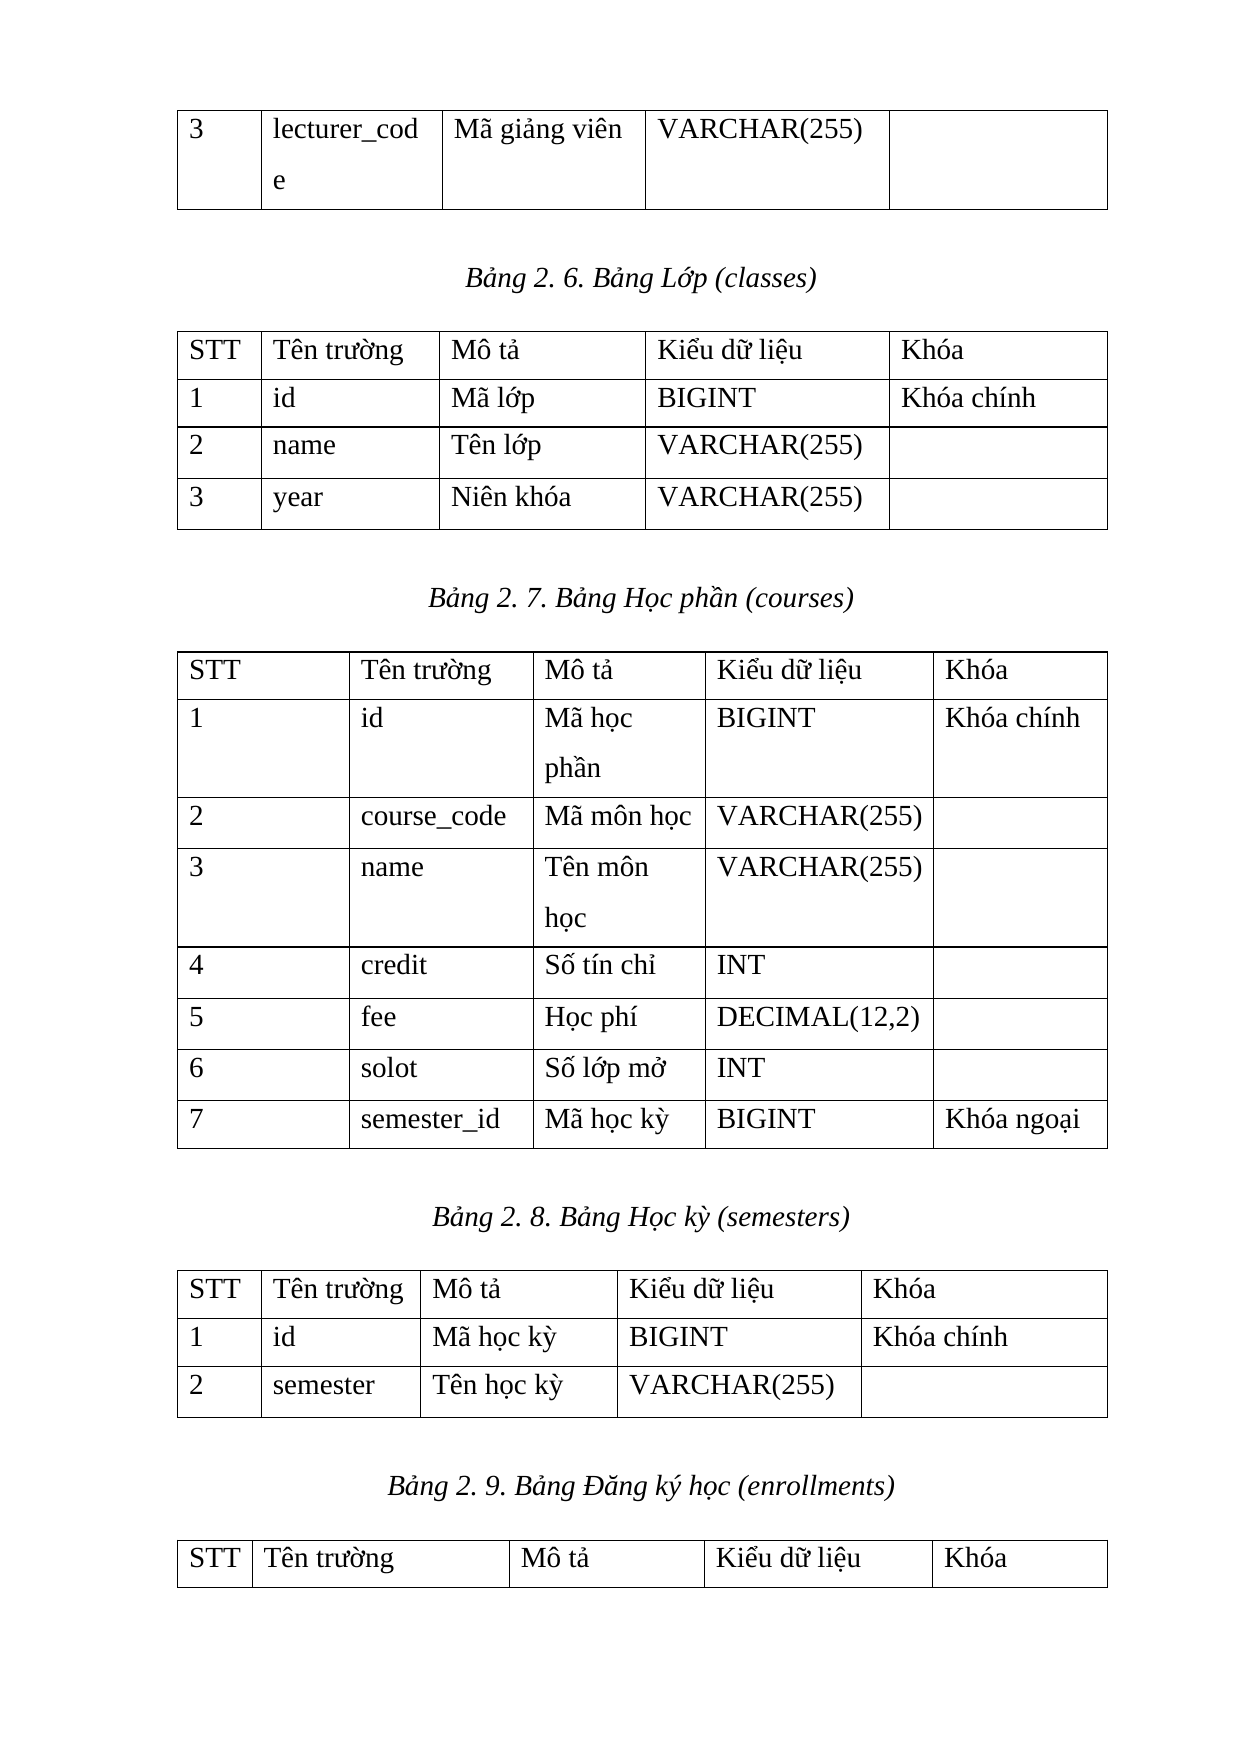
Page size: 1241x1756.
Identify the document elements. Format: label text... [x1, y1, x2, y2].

table_header Khóa [934, 653, 1107, 699]
table_cell 2 [178, 1367, 261, 1417]
table_cell INT [706, 1050, 933, 1100]
table_cell course_code [350, 798, 533, 848]
table_cell semester_id [350, 1101, 533, 1148]
table_cell Mã giảng viên [443, 111, 645, 208]
table_cell [934, 948, 1107, 998]
table_header Kiểu dữ liệu [706, 653, 933, 699]
table_cell name [350, 849, 533, 946]
table_cell [934, 798, 1107, 848]
table_cell id [350, 700, 533, 797]
table_header Mô tả [440, 332, 645, 379]
table_cell Niên khóa [440, 479, 645, 529]
table_cell Tên môn học [534, 849, 705, 946]
table_cell Học phí [534, 999, 705, 1049]
table_cell BIGINT [706, 700, 933, 797]
table_cell id [262, 380, 439, 426]
table_header Khóa [862, 1271, 1107, 1318]
table_cell fee [350, 999, 533, 1049]
table_cell year [262, 479, 439, 529]
table_cell semester [262, 1367, 420, 1417]
table_cell credit [350, 948, 533, 998]
table_cell Mã học phần [534, 700, 705, 797]
table_header Kiểu dữ liệu [646, 332, 889, 379]
table_header Tên trường [262, 332, 439, 379]
table_cell 1 [178, 380, 261, 426]
table_cell solot [350, 1050, 533, 1100]
table_cell name [262, 428, 439, 478]
table_cell BIGINT [646, 380, 889, 426]
table_cell 3 [178, 849, 349, 946]
table_cell DECIMAL(12,2) [706, 999, 933, 1049]
table_cell Mã học kỳ [534, 1101, 705, 1148]
table_cell 3 [178, 111, 261, 208]
table_cell Khóa ngoại [934, 1101, 1107, 1148]
table_cell BIGINT [618, 1319, 861, 1366]
table_cell 7 [178, 1101, 349, 1148]
table_cell BIGINT [706, 1101, 933, 1148]
table_cell Tên học kỳ [421, 1367, 617, 1417]
table_header Tên trường [262, 1271, 420, 1318]
table_cell Số tín chỉ [534, 948, 705, 998]
table_cell Tên lớp [440, 428, 645, 478]
table_cell VARCHAR(255) [706, 798, 933, 848]
table_cell Mã lớp [440, 380, 645, 426]
table_cell VARCHAR(255) [618, 1367, 861, 1417]
table_header STT [178, 1541, 252, 1587]
table_cell [890, 428, 1107, 478]
table_header STT [178, 1271, 261, 1318]
table_header Tên trường [253, 1541, 509, 1587]
table_cell VARCHAR(255) [646, 479, 889, 529]
table_cell VARCHAR(255) [646, 111, 889, 208]
table_cell [890, 111, 1107, 208]
text Bảng 2. 7. Bảng Học phần (courses) [177, 580, 1107, 614]
table_cell Mã môn học [534, 798, 705, 848]
table_cell VARCHAR(255) [646, 428, 889, 478]
table_cell Khóa chính [890, 380, 1107, 426]
table_cell 5 [178, 999, 349, 1049]
table_cell id [262, 1319, 420, 1366]
table_cell [890, 479, 1107, 529]
table_cell [934, 1050, 1107, 1100]
text Bảng 2. 8. Bảng Học kỳ (semesters) [177, 1199, 1107, 1233]
table_header Mô tả [510, 1541, 704, 1587]
table_cell lecturer_code [262, 111, 442, 208]
table_cell Số lớp mở [534, 1050, 705, 1100]
table_header Kiểu dữ liệu [618, 1271, 861, 1318]
table_cell 1 [178, 1319, 261, 1366]
table_cell Khóa chính [862, 1319, 1107, 1366]
table_cell Mã học kỳ [421, 1319, 617, 1366]
table_cell 2 [178, 428, 261, 478]
table_cell [862, 1367, 1107, 1417]
text Bảng 2. 9. Bảng Đăng ký học (enrollments) [177, 1468, 1107, 1502]
table_header Tên trường [350, 653, 533, 699]
text Bảng 2. 6. Bảng Lớp (classes) [177, 260, 1107, 293]
table_cell 2 [178, 798, 349, 848]
table_cell 6 [178, 1050, 349, 1100]
table_cell Khóa chính [934, 700, 1107, 797]
table_cell INT [706, 948, 933, 998]
table_cell [934, 849, 1107, 946]
table_cell VARCHAR(255) [706, 849, 933, 946]
table_cell 3 [178, 479, 261, 529]
table_header STT [178, 653, 349, 699]
table_cell [934, 999, 1107, 1049]
table_header Mô tả [534, 653, 705, 699]
table_header STT [178, 332, 261, 379]
table_cell 1 [178, 700, 349, 797]
table_cell 4 [178, 948, 349, 998]
table_header Kiểu dữ liệu [705, 1541, 932, 1587]
table_header Khóa [933, 1541, 1107, 1587]
table_header Khóa [890, 332, 1107, 379]
table_header Mô tả [421, 1271, 617, 1318]
